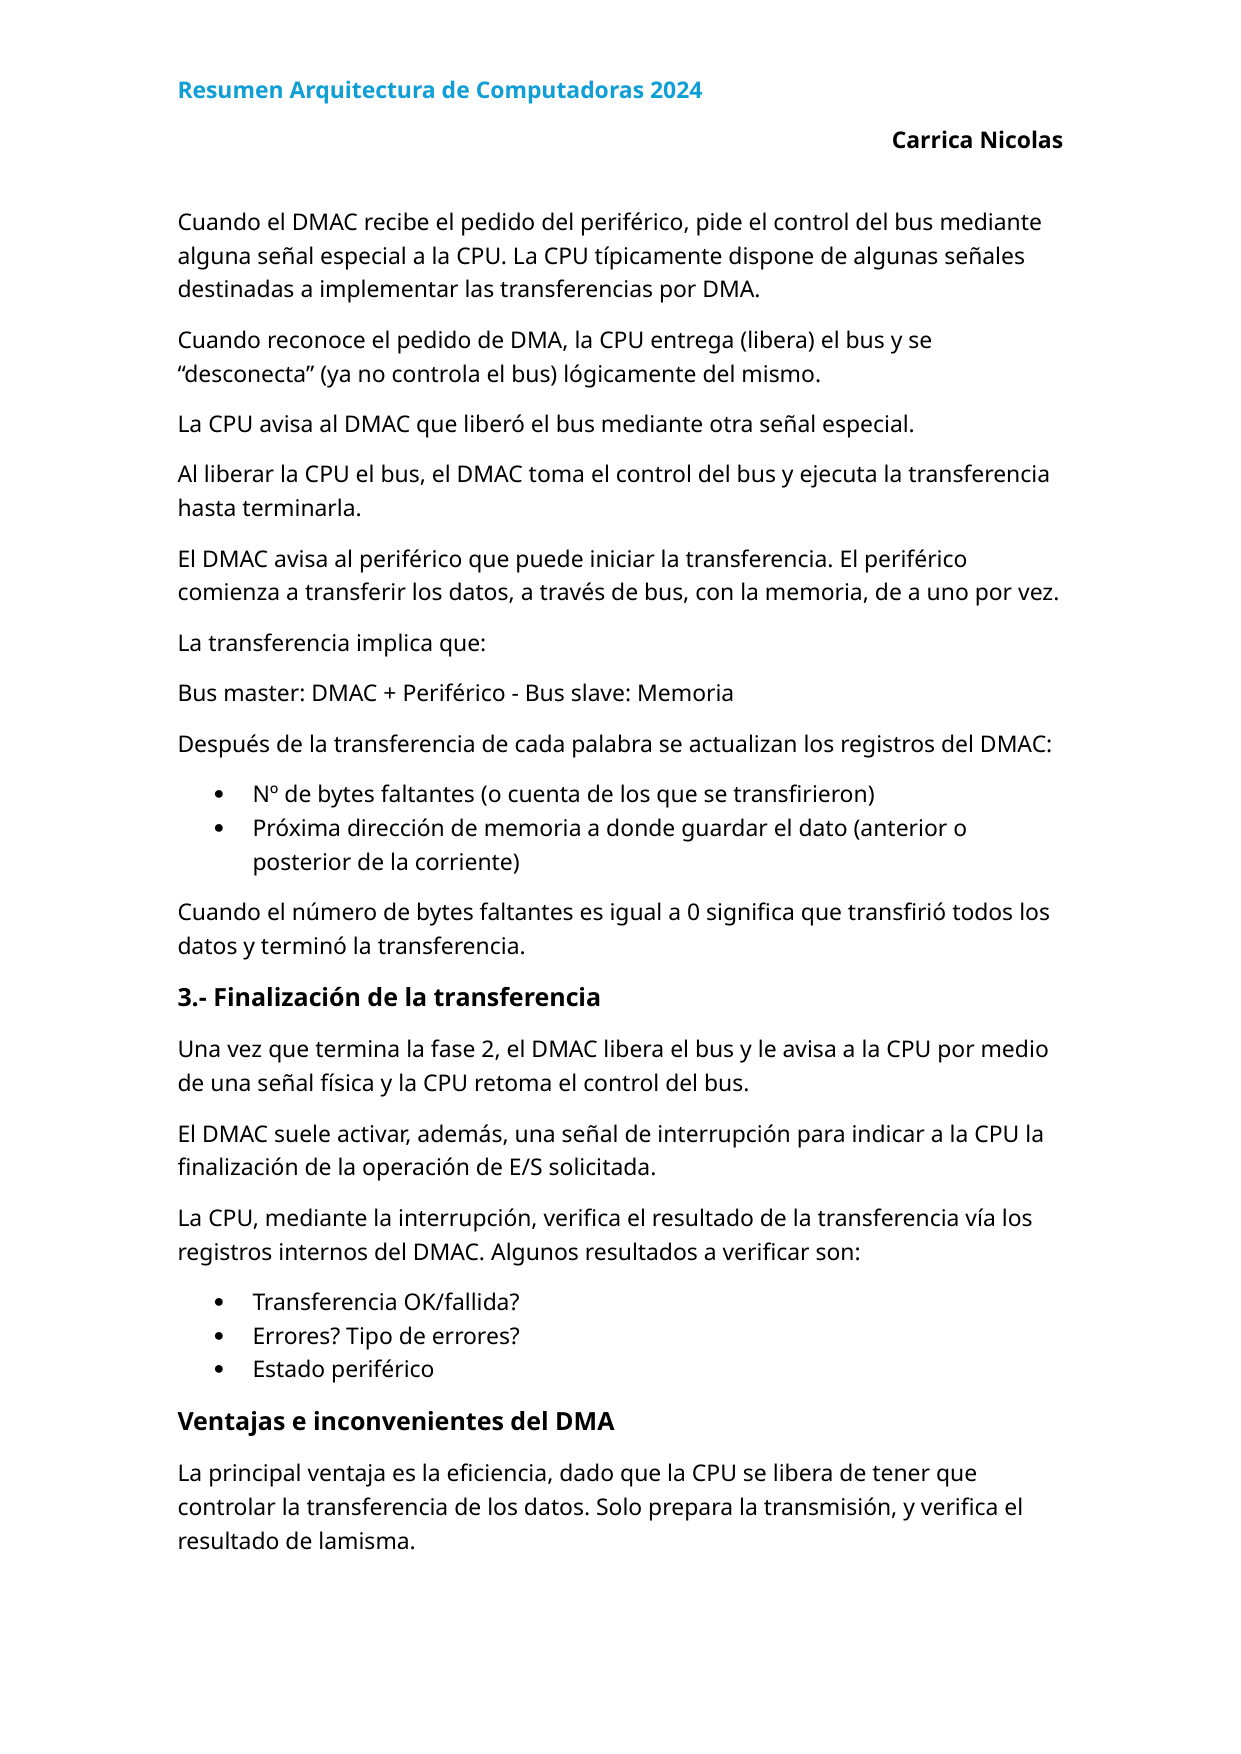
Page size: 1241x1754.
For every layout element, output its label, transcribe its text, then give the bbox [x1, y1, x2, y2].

list Errores? Tipo de errores? [215, 1320, 1063, 1351]
text Después de la transferencia de cada palabra se actualizan los registros del DMAC: [177, 727, 1063, 759]
list Estado periférico [215, 1353, 1063, 1385]
text 3.- Finalización de la transferencia [177, 980, 1063, 1014]
list Nº de bytes faltantes (o cuenta de los que se transfirieron) [215, 778, 1063, 809]
text Una vez que termina la fase 2, el DMAC libera el bus y le avisa a la CPU por medio de una señal física y la CPU retoma el control del bus. [177, 1033, 1063, 1098]
text La CPU avisa al DMAC que liberó el bus mediante otra señal especial. [177, 408, 1063, 439]
text La transferencia implica que: [177, 627, 1063, 658]
text Al liberar la CPU el bus, el DMAC toma el control del bus y ejecuta la transferencia hasta terminarla. [177, 458, 1063, 523]
text La principal ventaja es la eficiencia, dado que la CPU se libera de tener que controlar la transferencia de los datos. Solo prepara la transmisión, y verifica el resultado de lamisma. [177, 1457, 1063, 1556]
text Ventajas e inconvenientes del DMA [177, 1404, 1063, 1438]
text Cuando el DMAC recibe el pedido del periférico, pide el control del bus mediante alguna señal especial a la CPU. La CPU típicamente dispone de algunas señales destinadas a implementar las transferencias por DMA. [177, 206, 1063, 304]
text Cuando reconoce el pedido de DMA, la CPU entrega (libera) el bus y se “desconecta” (ya no controla el bus) lógicamente del mismo. [177, 324, 1063, 389]
list Transferencia OK/fallida? [215, 1286, 1063, 1317]
list Próxima dirección de memoria a donde guardar el dato (anterior o posterior de la corriente) [215, 812, 1063, 877]
text Cuando el número de bytes faltantes es igual a 0 significa que transfirió todos los datos y terminó la transferencia. [177, 896, 1063, 961]
text Bus master: DMAC + Periférico - Bus slave: Memoria [177, 677, 1063, 708]
text La CPU, mediante la interrupción, verifica el resultado de la transferencia vía los registros internos del DMAC. Algunos resultados a verificar son: [177, 1202, 1063, 1267]
text El DMAC avisa al periférico que puede iniciar la transferencia. El periférico comienza a transferir los datos, a través de bus, con la memoria, de a uno por vez. [177, 542, 1063, 607]
text El DMAC suele activar, además, una señal de interrupción para indicar a la CPU la finalización de la operación de E/S solicitada. [177, 1118, 1063, 1183]
